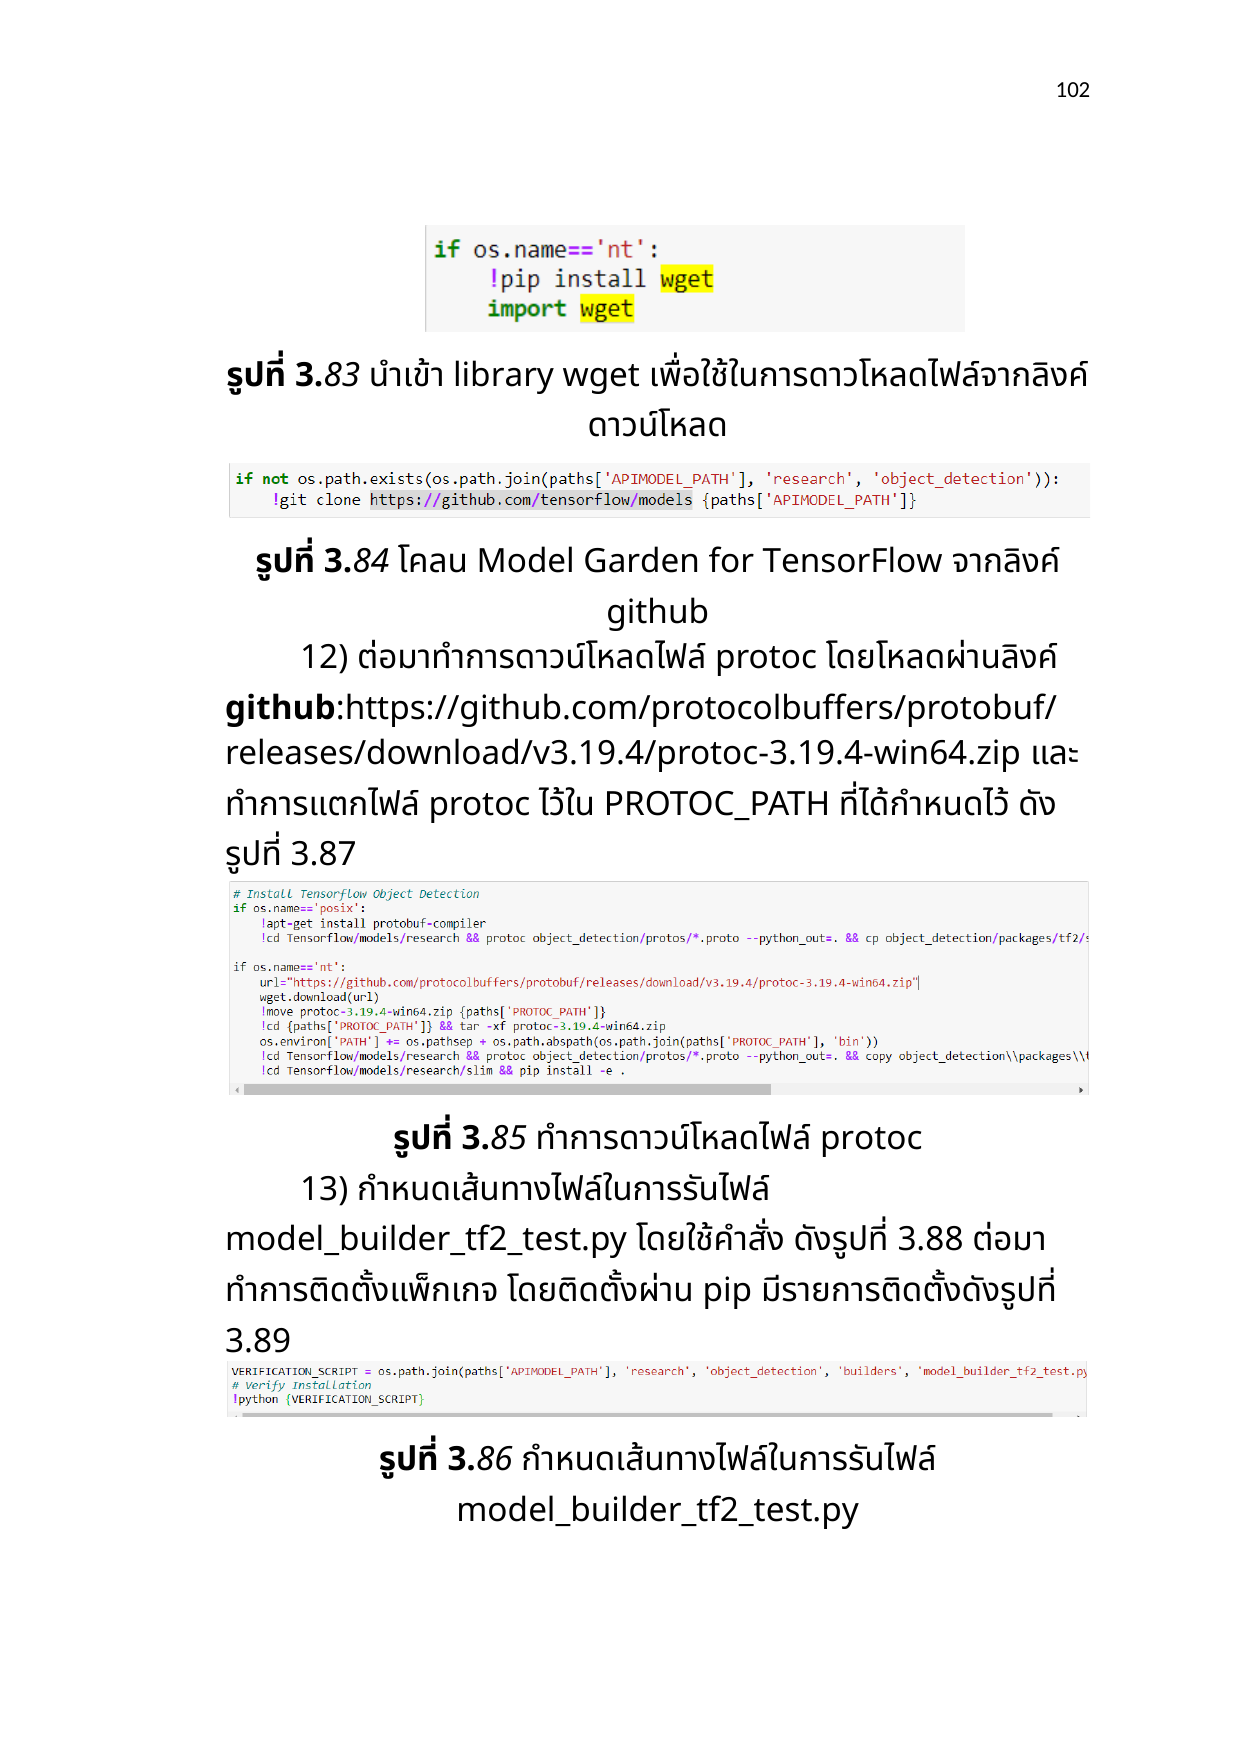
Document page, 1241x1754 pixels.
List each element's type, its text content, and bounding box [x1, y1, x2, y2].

text รูปที่ 3.86 กำหนดเส้นทางไฟล์ในการรันไฟล์ model_builder_tf2_test.py [225, 1435, 1090, 1531]
text รูปที่ 3.85 ทำการดาวน์โหลดไฟล์ protoc [225, 1114, 1090, 1164]
text 13) กำหนดเส้นทางไฟล์ในการรันไฟล์ model_builder_tf2_test.py โดยใช้คำสั่ง ดังรูปที่ 3.88 ต่อมาทำการติดตั้งแพ็กเกจ โดยติดตั้งผ่าน pip มีรายการติดตั้งดังรูปที่ 3.89 [225, 1164, 1090, 1361]
text รูปที่ 3.83 นำเข้า library wget เพื่อใช้ในการดาวโหลดไฟล์จากลิงค์ดาวน์โหลด [225, 350, 1090, 451]
text รูปที่ 3.84 โคลน Model Garden for TensorFlow จากลิงค์ github [225, 537, 1090, 633]
text github:https://github.com/protocolbuffers/protobuf/releases/download/v3.19.4/protoc-3.19.4-win64.zip และทำการแตกไฟล์ protoc ไว้ใน PROTOC_PATH ที่ได้กำหนดไว้ ดังรูปที่ 3.87 [225, 683, 1090, 880]
picture [225, 463, 1091, 518]
picture [225, 1361, 1091, 1417]
picture [425, 225, 965, 332]
picture [225, 880, 1091, 1095]
text 12) ต่อมาทำการดาวน์โหลดไฟล์ protoc โดยโหลดผ่านลิงค์ [225, 633, 1090, 683]
